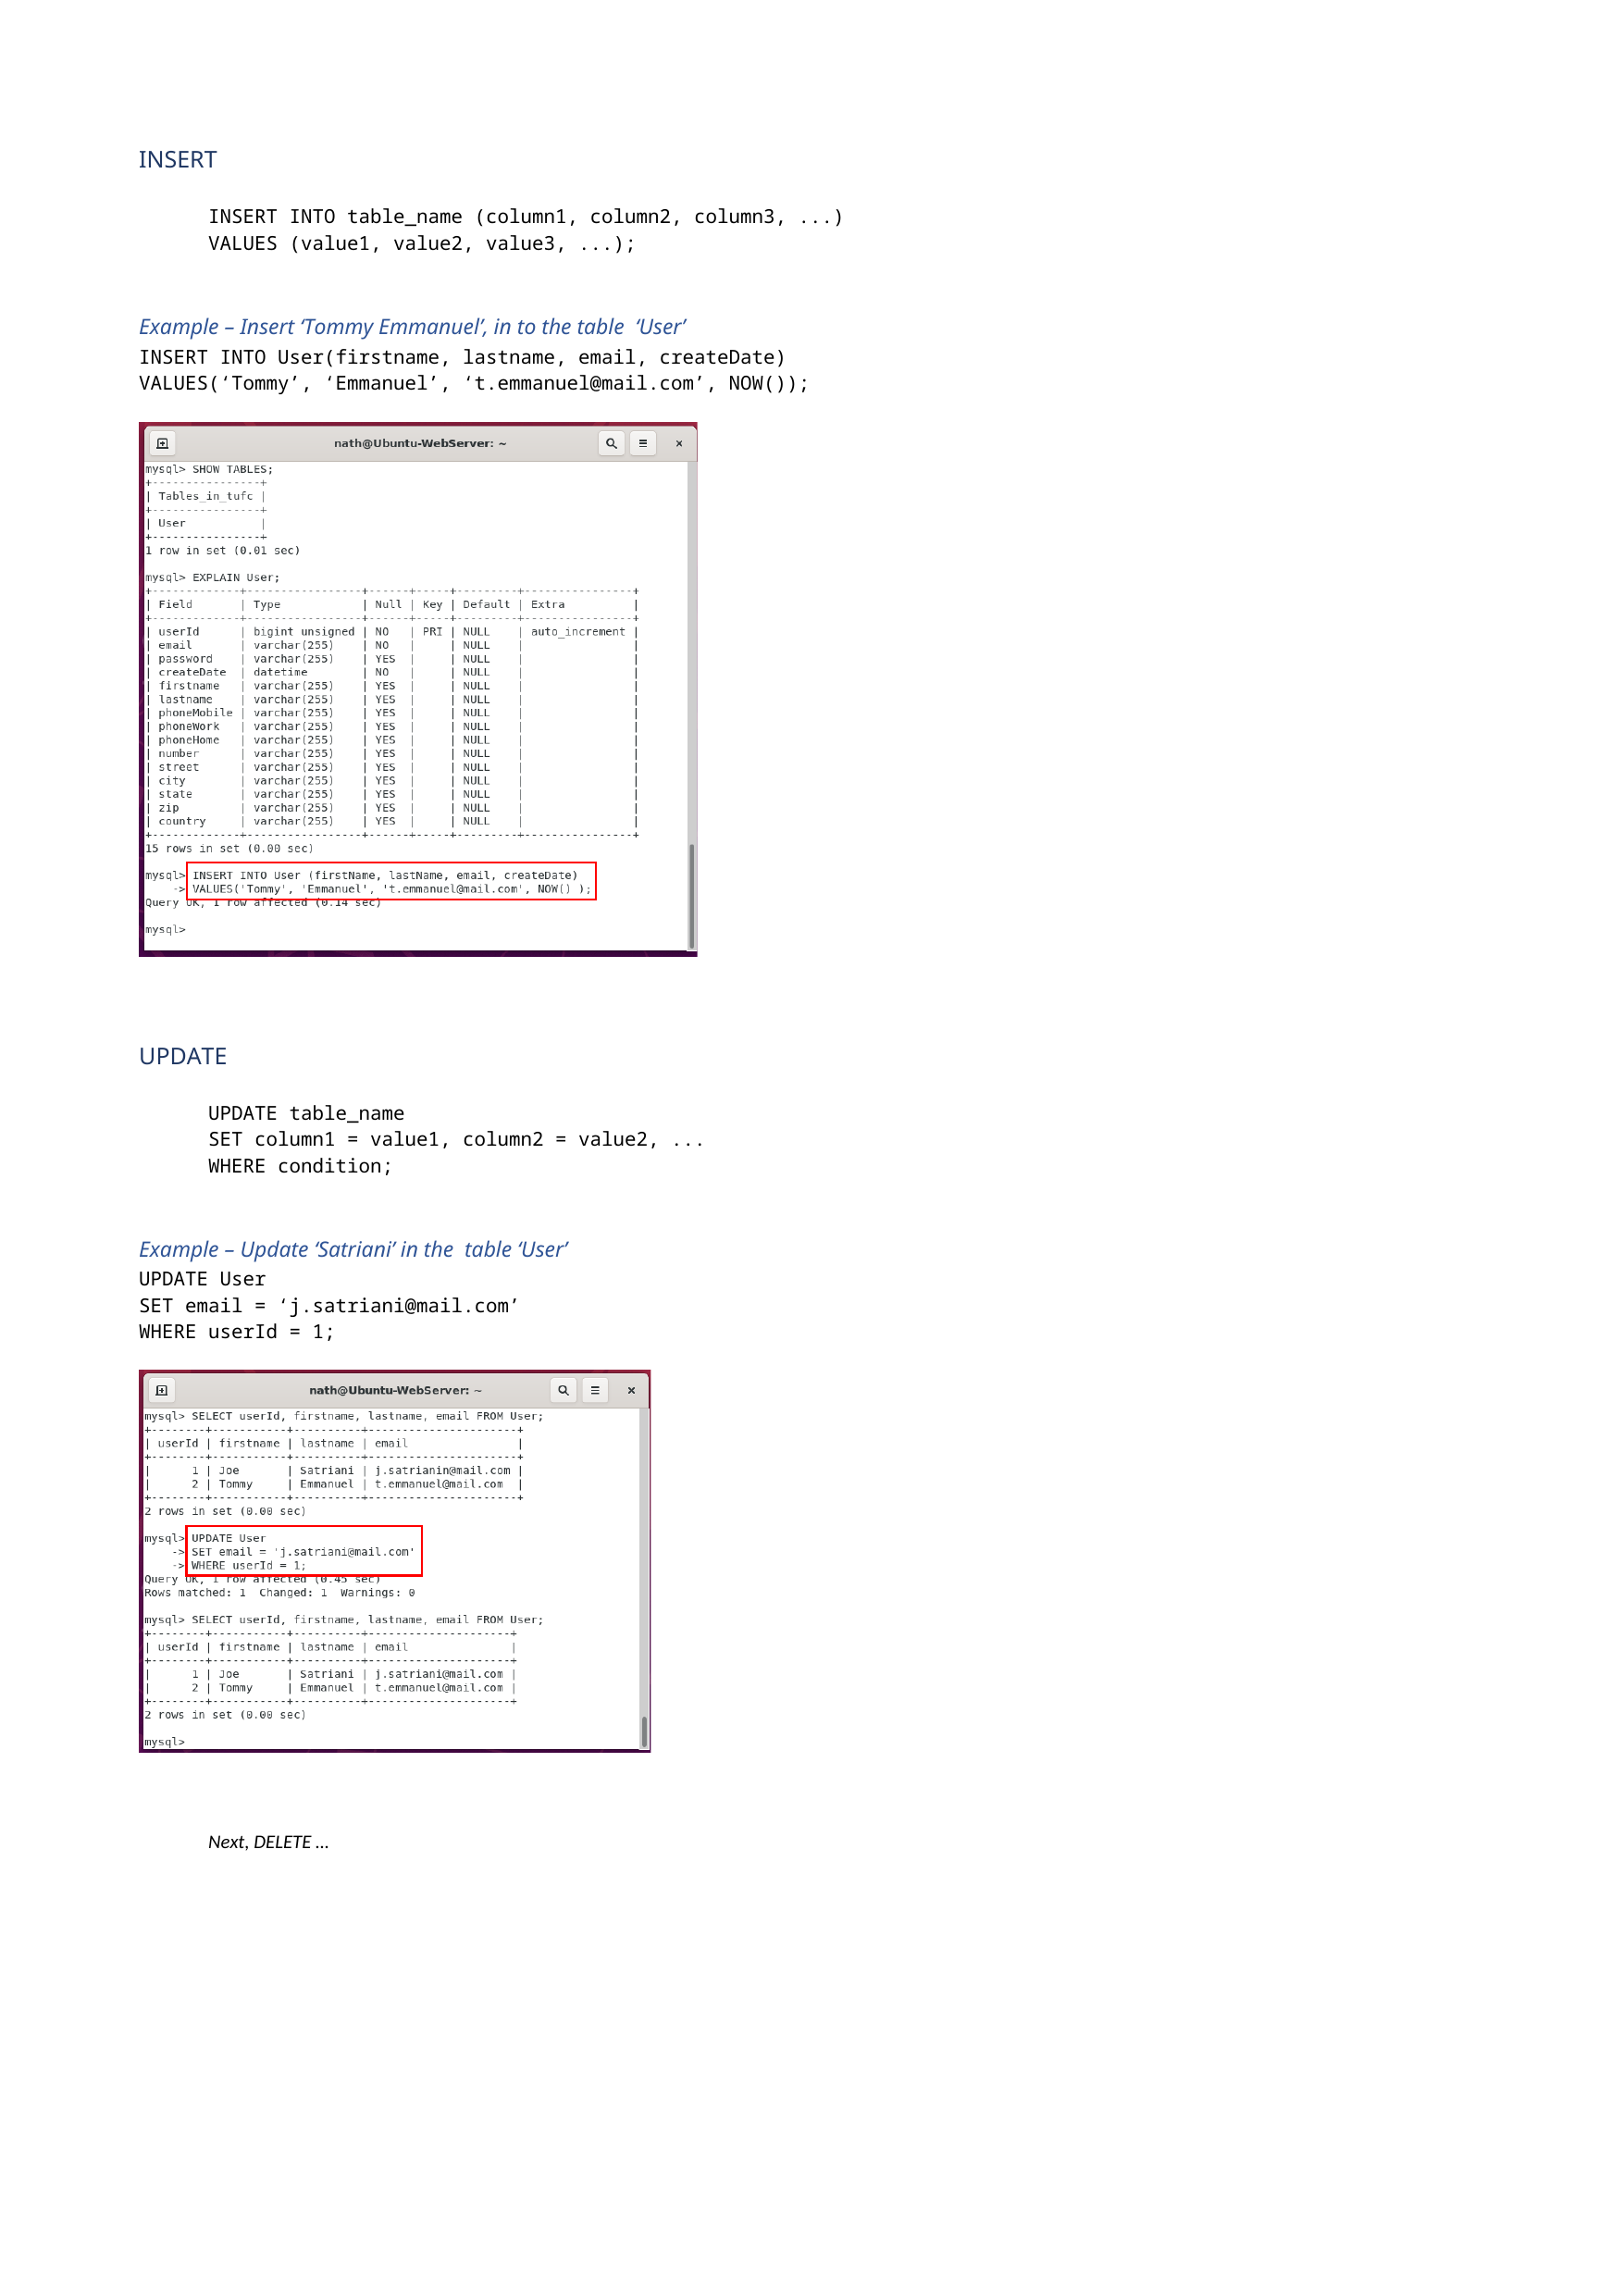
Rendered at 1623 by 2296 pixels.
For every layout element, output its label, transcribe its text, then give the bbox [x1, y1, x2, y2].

text WHERE userId = 1; [139, 1318, 1484, 1345]
subtitle UPDATE [139, 1039, 1484, 1071]
subtitle Example – Insert ‘Tommy Emmanuel’, in to the table ‘User’ [139, 312, 1484, 341]
subtitle Example – Update ‘Satriani’ in the table ‘User’ [139, 1235, 1484, 1263]
text WHERE condition; [208, 1152, 1484, 1178]
text VALUES (value1, value2, value3, ...); [208, 230, 1484, 255]
text SET email = ‘j.satriani@mail.com’ [139, 1292, 1484, 1318]
text VALUES(‘Tommy’, ‘Emmanuel’, ‘t.emmanuel@mail.com’, NOW()); [139, 369, 1484, 396]
text Next, DELETE … [139, 1831, 1484, 1854]
text UPDATE table_name [208, 1099, 1484, 1126]
text SET column1 = value1, column2 = value2, ... [208, 1126, 1484, 1152]
picture [139, 1370, 651, 1753]
text INSERT INTO table_name (column1, column2, column3, ...) [208, 203, 1484, 230]
subtitle INSERT [139, 143, 1484, 174]
picture [139, 422, 698, 957]
text UPDATE User [139, 1265, 1484, 1292]
text INSERT INTO User(firstname, lastname, email, createDate) [139, 343, 1484, 369]
